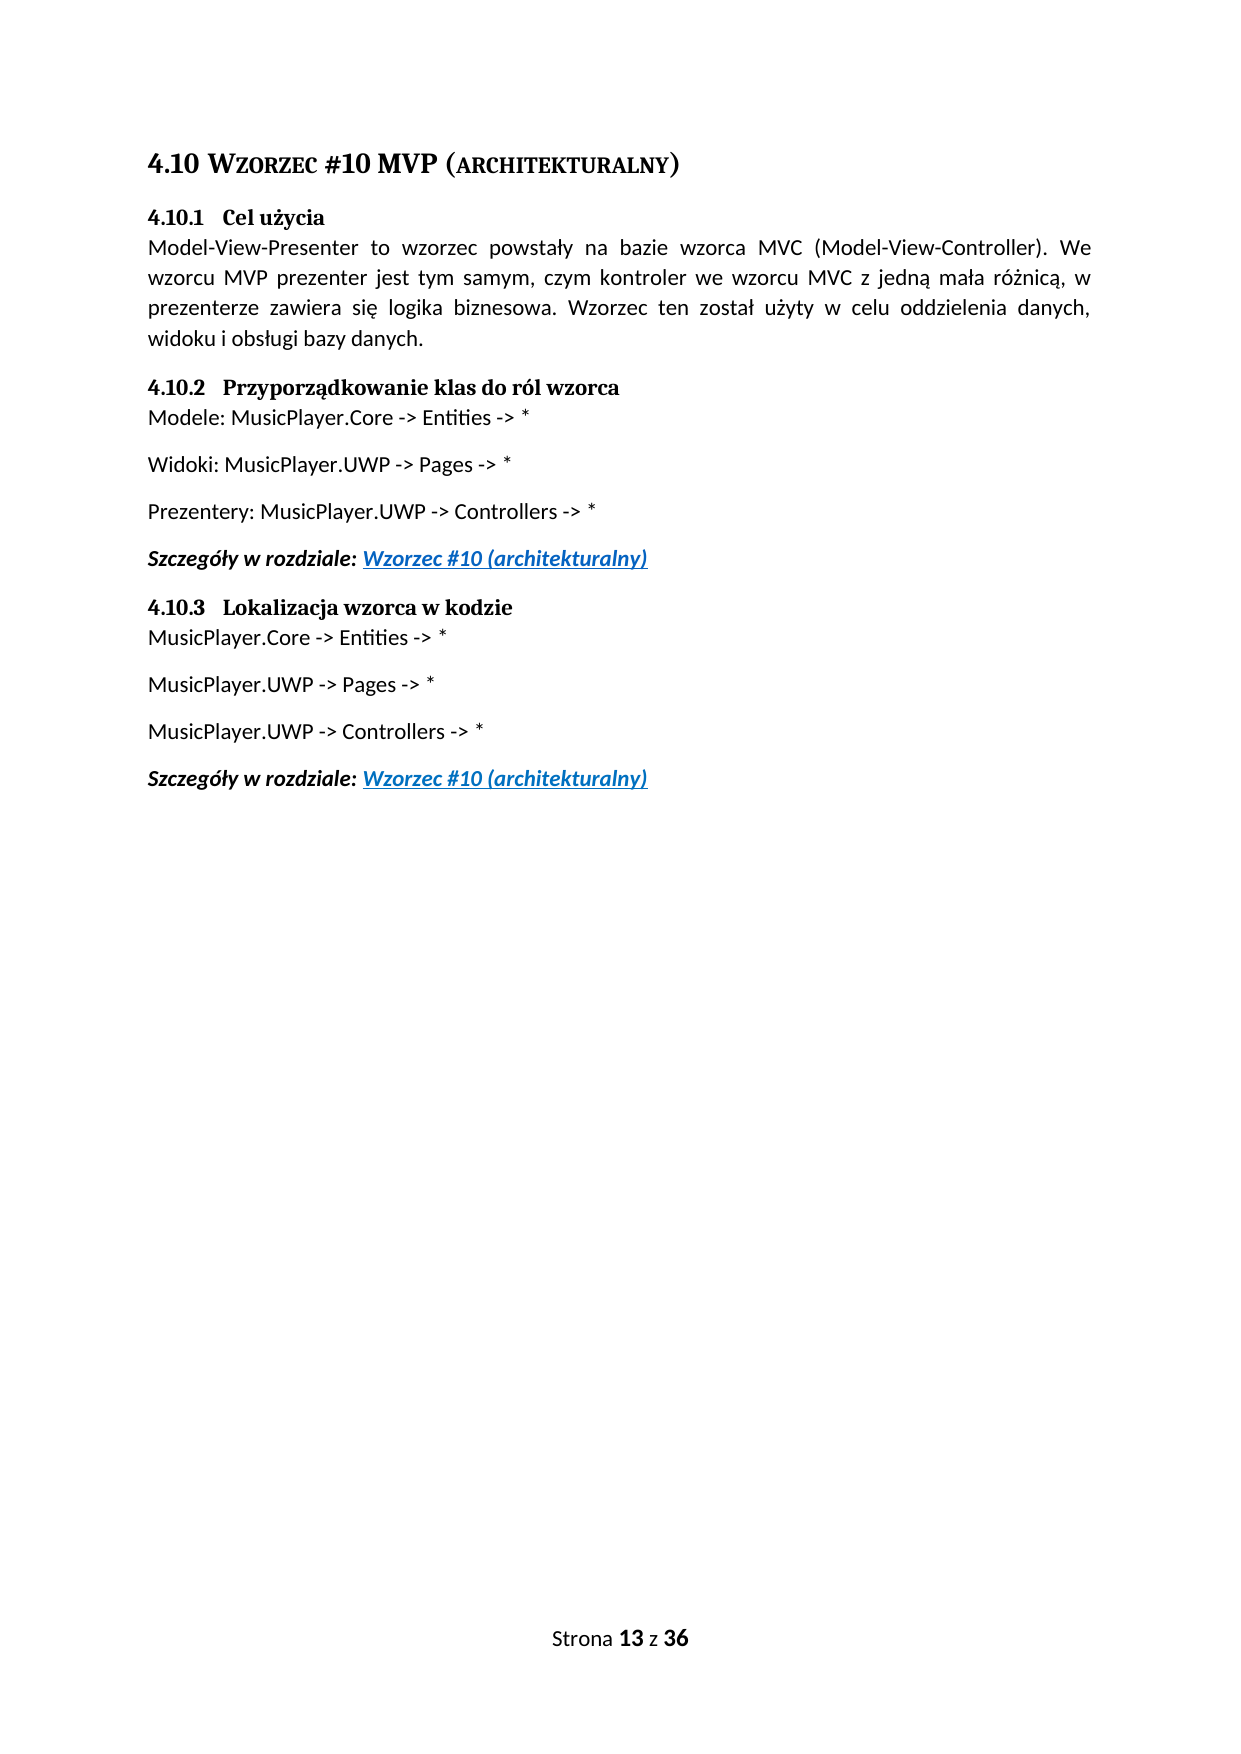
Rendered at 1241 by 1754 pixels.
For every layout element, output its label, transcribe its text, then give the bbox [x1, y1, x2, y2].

subtitle Cel użycia [148, 204, 1093, 231]
text MusicPlayer.Core -> Entities -> * [148, 623, 1093, 651]
text Model-View-Presenter to wzorzec powstały na bazie wzorca MVC (Model-View-Controller). We wzorcu MVP prezenter jest tym samym, czym kontroler we wzorcu MVC z jedną mała różnicą, w prezenterze zawiera się logika biznesowa. Wzorzec ten został użyty w celu oddzielenia danych, widoku i obsługi bazy danych. [148, 233, 1093, 352]
text Szczegóły w rozdziale: Wzorzec #10 (architekturalny) [148, 764, 1093, 792]
subtitle Lokalizacja wzorca w kodzie [148, 595, 1093, 621]
text Widoki: MusicPlayer.UWP -> Pages -> * [148, 450, 1093, 478]
text MusicPlayer.UWP -> Controllers -> * [148, 717, 1093, 745]
text MusicPlayer.UWP -> Pages -> * [148, 670, 1093, 698]
text Prezentery: MusicPlayer.UWP -> Controllers -> * [148, 497, 1093, 525]
subtitle Wzorzec #10 MVP (architekturalny) [148, 148, 1093, 181]
text Modele: MusicPlayer.Core -> Entities -> * [148, 403, 1093, 431]
text Szczegóły w rozdziale: Wzorzec #10 (architekturalny) [148, 544, 1093, 572]
subtitle Przyporządkowanie klas do ról wzorca [148, 375, 1093, 401]
